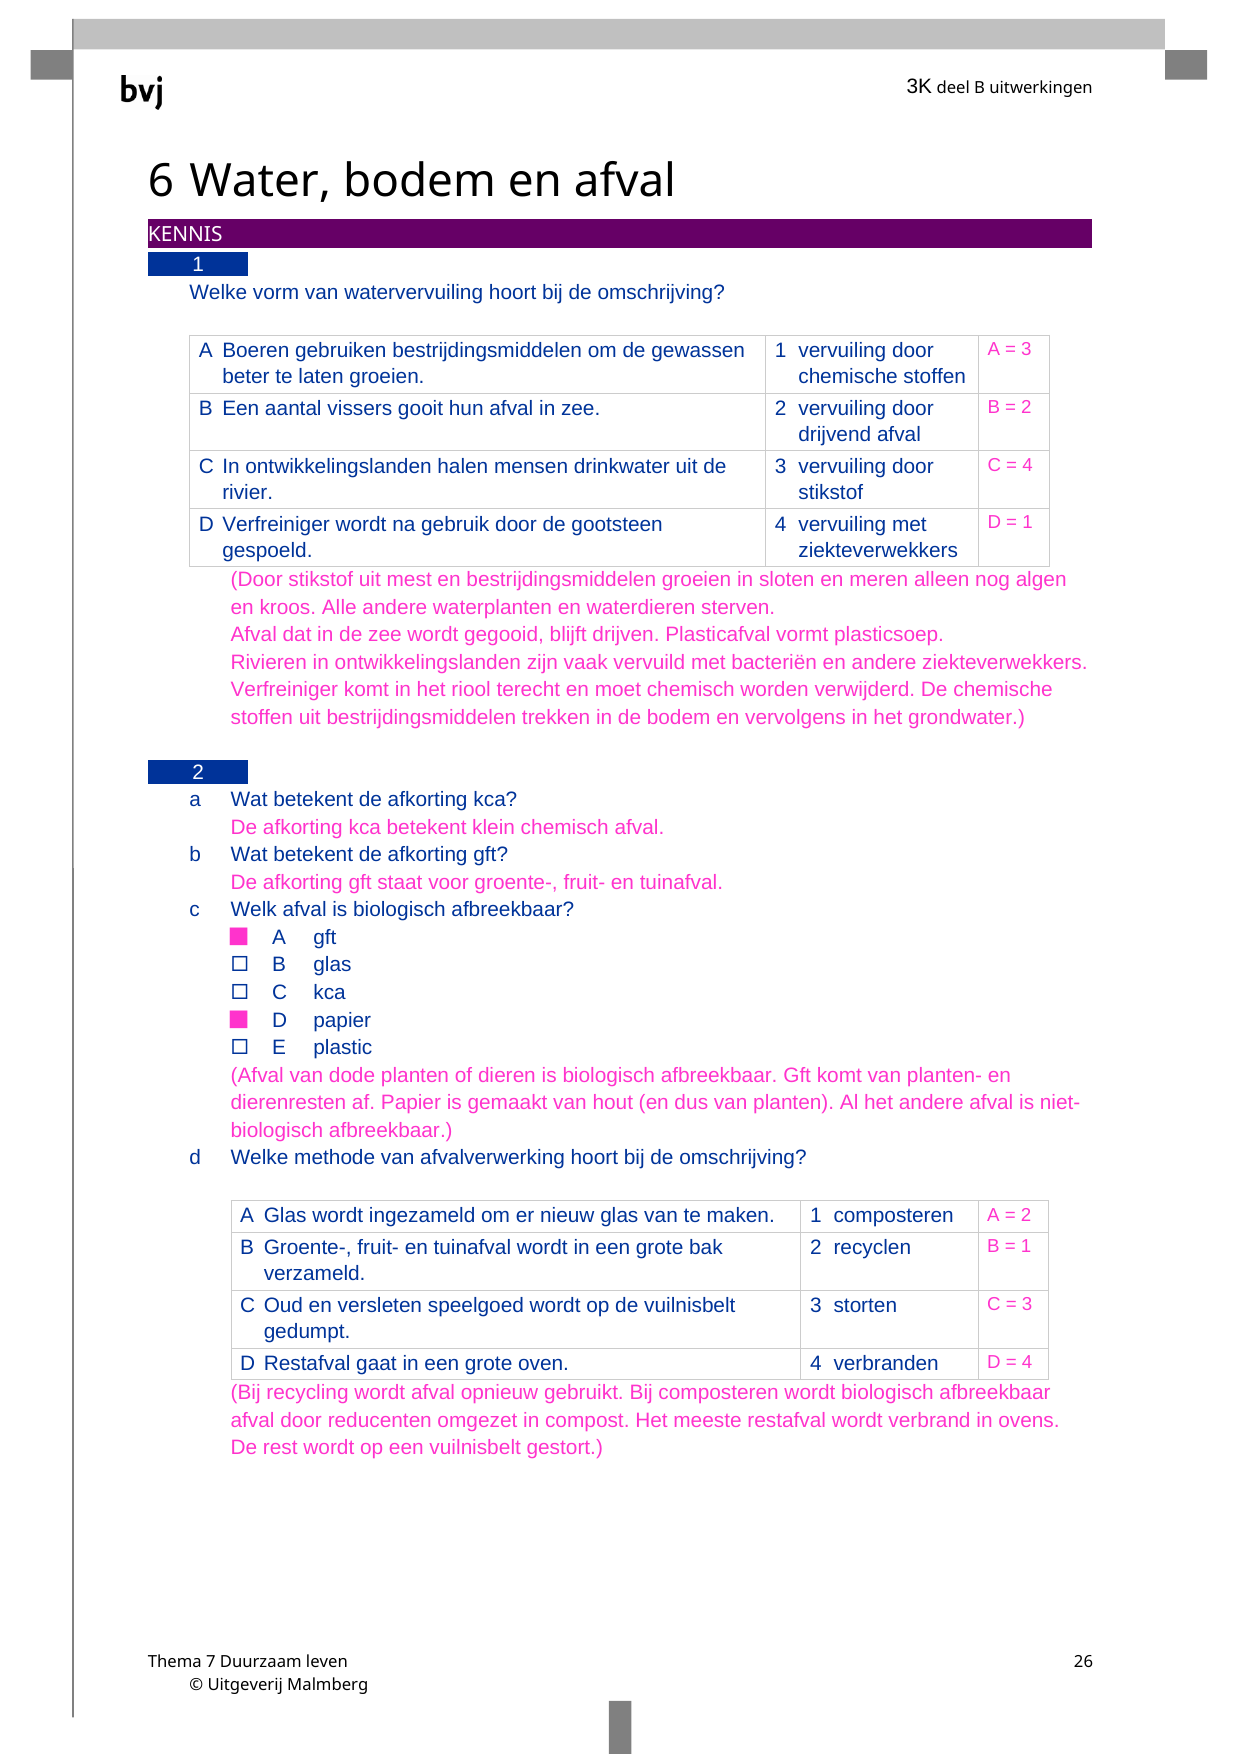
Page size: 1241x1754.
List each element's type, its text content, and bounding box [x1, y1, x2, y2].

table_header A Boeren gebruiken bestrijdingsmiddelen om de gewassen beter te laten groeien. [190, 336, 765, 392]
text Verfreiniger komt in het riool terecht en moet chemisch worden verwijderd. De chemische stoffen uit bestrijdingsmiddelen trekken in de bodem en vervolgens in het grondwater.) [230, 677, 1092, 729]
text 6 Water, bodem en afval [148, 148, 1092, 210]
text 2 [148, 760, 248, 784]
table_cell D = 4 [979, 1349, 1048, 1379]
table_cell B Een aantal vissers gooit hun afval in zee. [190, 394, 765, 450]
table_cell 3 vervuiling door stikstof [766, 451, 978, 508]
text (Afval van dode planten of dieren is biologisch afbreekbaar. Gft komt van planten- en dierenresten af. Papier is gemaakt van hout (en dus van planten). Al het andere afval is niet-biologisch afbreekbaar.) [230, 1063, 1092, 1142]
table_cell 3 storten [801, 1291, 978, 1348]
table_cell 2 recyclen [801, 1233, 978, 1290]
table_cell 2 vervuiling door drijvend afval [766, 394, 978, 450]
text Afval dat in de zee wordt gegooid, blijft drijven. Plasticafval vormt plasticsoep. [230, 622, 1092, 646]
text b Wat betekent de afkorting gft? [189, 842, 1092, 866]
table_cell C In ontwikkelingslanden halen mensen drinkwater uit de rivier. [190, 451, 765, 508]
table_cell B Groente-, fruit- en tuinafval wordt in een grote bak verzameld. [232, 1233, 800, 1290]
text B glas [230, 952, 1092, 976]
table_header 1 vervuiling door chemische stoffen [766, 336, 978, 392]
text 1 [148, 252, 248, 276]
table_cell D = 1 [979, 509, 1049, 566]
table_cell D Verfreiniger wordt na gebruik door de gootsteen gespoeld. [190, 509, 765, 566]
text Welke vorm van watervervuiling hoort bij de omschrijving? [189, 279, 1092, 303]
text KENNIS [148, 219, 1092, 248]
text d Welke methode van afvalverwerking hoort bij de omschrijving? [189, 1145, 1092, 1169]
table_cell C = 4 [979, 451, 1049, 508]
text De afkorting kca betekent klein chemisch afval. [230, 815, 1092, 839]
table_header A Glas wordt ingezameld om er nieuw glas van te maken. [232, 1201, 800, 1232]
text (Bij recycling wordt afval opnieuw gebruikt. Bij composteren wordt biologisch afbreekbaar afval door reducenten omgezet in compost. Het meeste restafval wordt verbrand in ovens. De rest wordt op een vuilnisbelt gestort.) [230, 1380, 1092, 1459]
text E plastic [230, 1035, 1092, 1059]
text c Welk afval is biologisch afbreekbaar? [189, 897, 1092, 921]
text a Wat betekent de afkorting kca? [189, 787, 1092, 811]
table_cell 4 vervuiling met ziekteverwekkers [766, 509, 978, 566]
table_header A = 3 [979, 336, 1049, 392]
text Rivieren in ontwikkelingslanden zijn vaak vervuild met bacteriën en andere ziekteverwekkers. [230, 650, 1092, 674]
text (Door stikstof uit mest en bestrijdingsmiddelen groeien in sloten en meren alleen nog algen en kroos. Alle andere waterplanten en waterdieren sterven. [230, 567, 1092, 619]
text C kca [230, 980, 1092, 1004]
table_cell C Oud en versleten speelgoed wordt op de vuilnisbelt gedumpt. [232, 1291, 800, 1348]
text D papier [230, 1007, 1092, 1032]
table_cell B = 1 [979, 1233, 1048, 1290]
table_header A = 2 [979, 1201, 1048, 1232]
picture [121, 75, 162, 110]
table_header 1 composteren [801, 1201, 978, 1232]
table_cell B = 2 [979, 394, 1049, 450]
table_cell C = 3 [979, 1291, 1048, 1348]
text De afkorting gft staat voor groente-, fruit- en tuinafval. [230, 870, 1092, 894]
table_cell D Restafval gaat in een grote oven. [232, 1349, 800, 1379]
table_cell 4 verbranden [801, 1349, 978, 1379]
text A gft [230, 925, 1092, 949]
